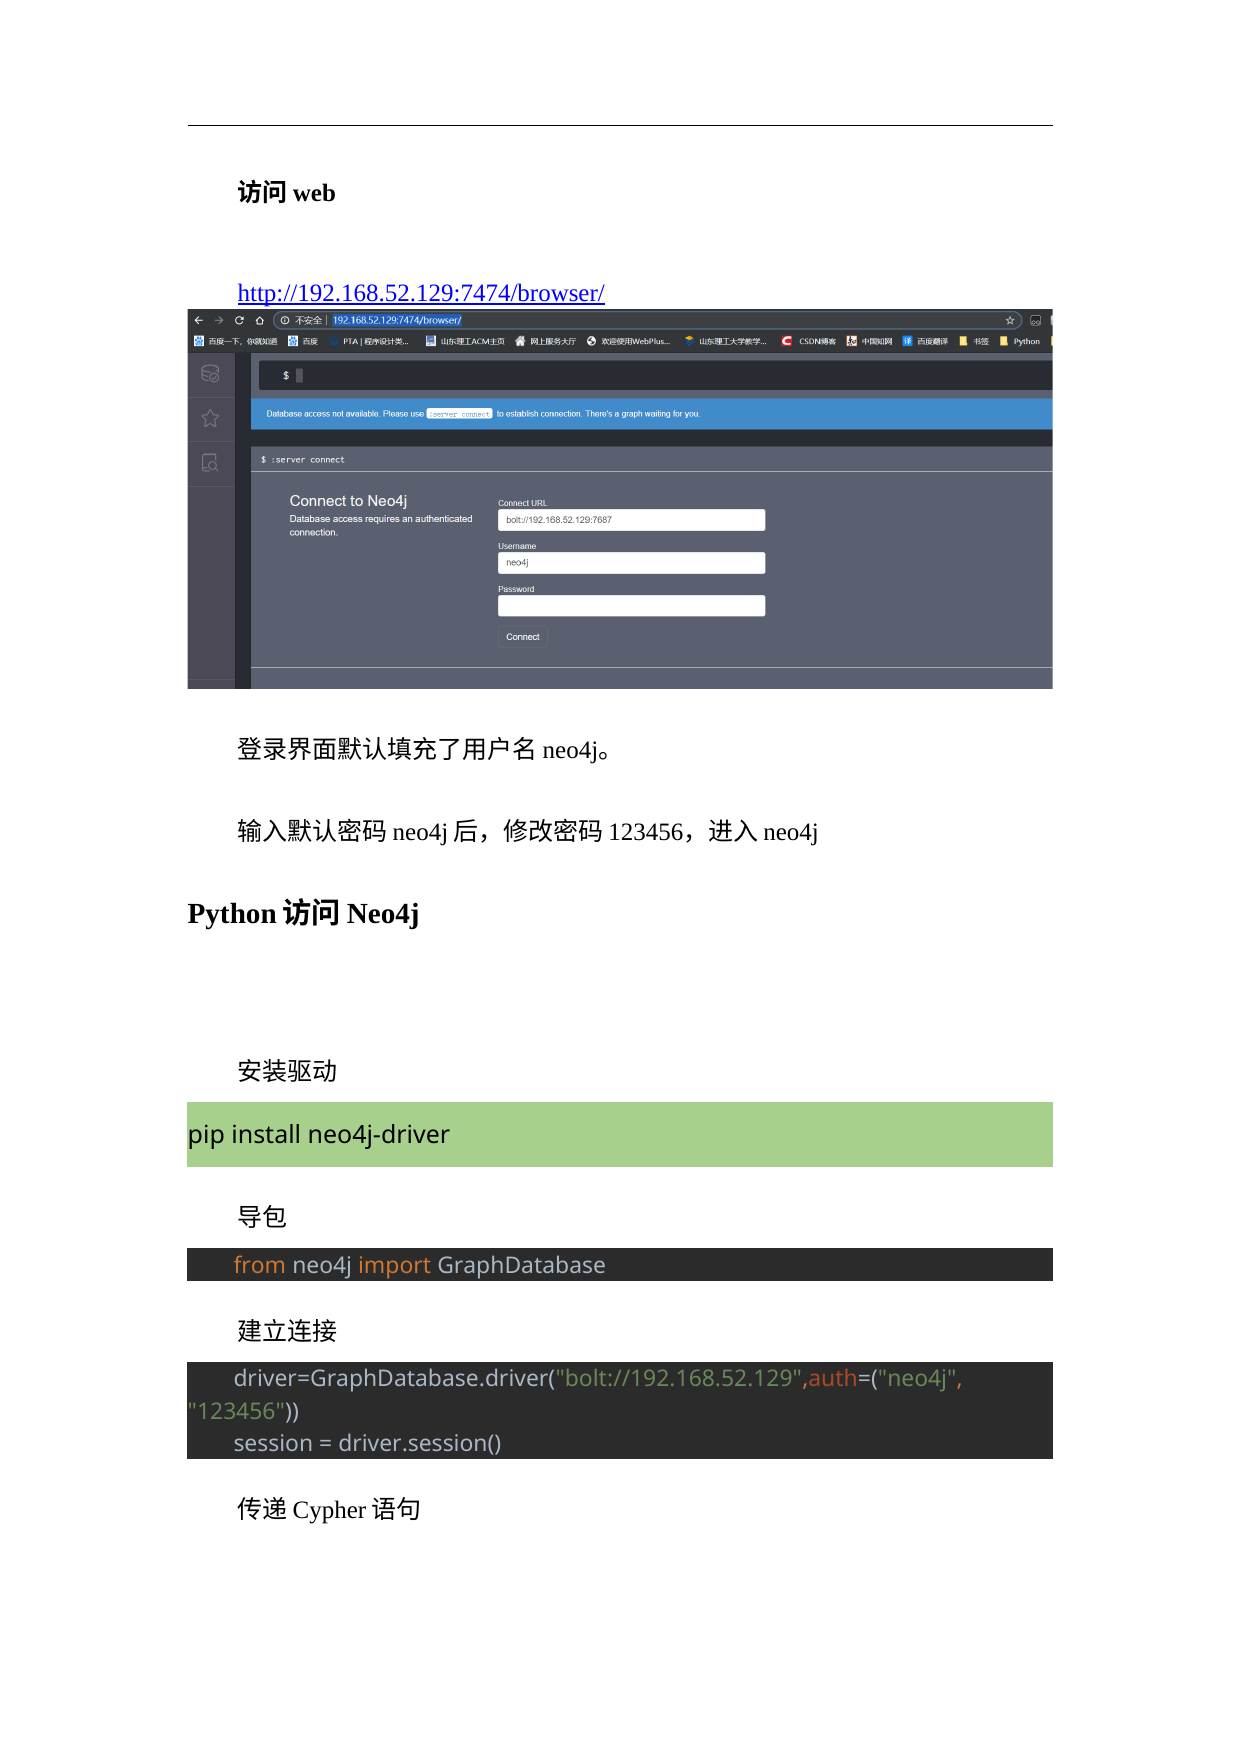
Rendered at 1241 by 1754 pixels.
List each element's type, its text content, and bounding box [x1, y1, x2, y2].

text 登录界面默认填充了用户名neo4j。 [187, 715, 1053, 780]
text http://192.168.52.129:7474/browser/ [187, 277, 1053, 309]
text 导包 [187, 1183, 1053, 1248]
text from neo4j import GraphDatabase [187, 1248, 1053, 1281]
text session = driver.session() [187, 1427, 1053, 1459]
text 输入默认密码neo4j后，修改密码123456，进入neo4j [187, 797, 1053, 862]
text 安装驱动 [187, 1037, 1053, 1102]
picture [187, 309, 1053, 689]
text 建立连接 [187, 1297, 1053, 1362]
text pip install neo4j-driver [187, 1102, 1053, 1167]
text 传递Cypher语句 [187, 1476, 1053, 1541]
subtitle 访问web [187, 158, 1053, 223]
text driver=GraphDatabase.driver("bolt://192.168.52.129",auth=("neo4j", "123456")) [187, 1362, 1053, 1427]
subtitle Python访问Neo4j [187, 878, 1053, 943]
